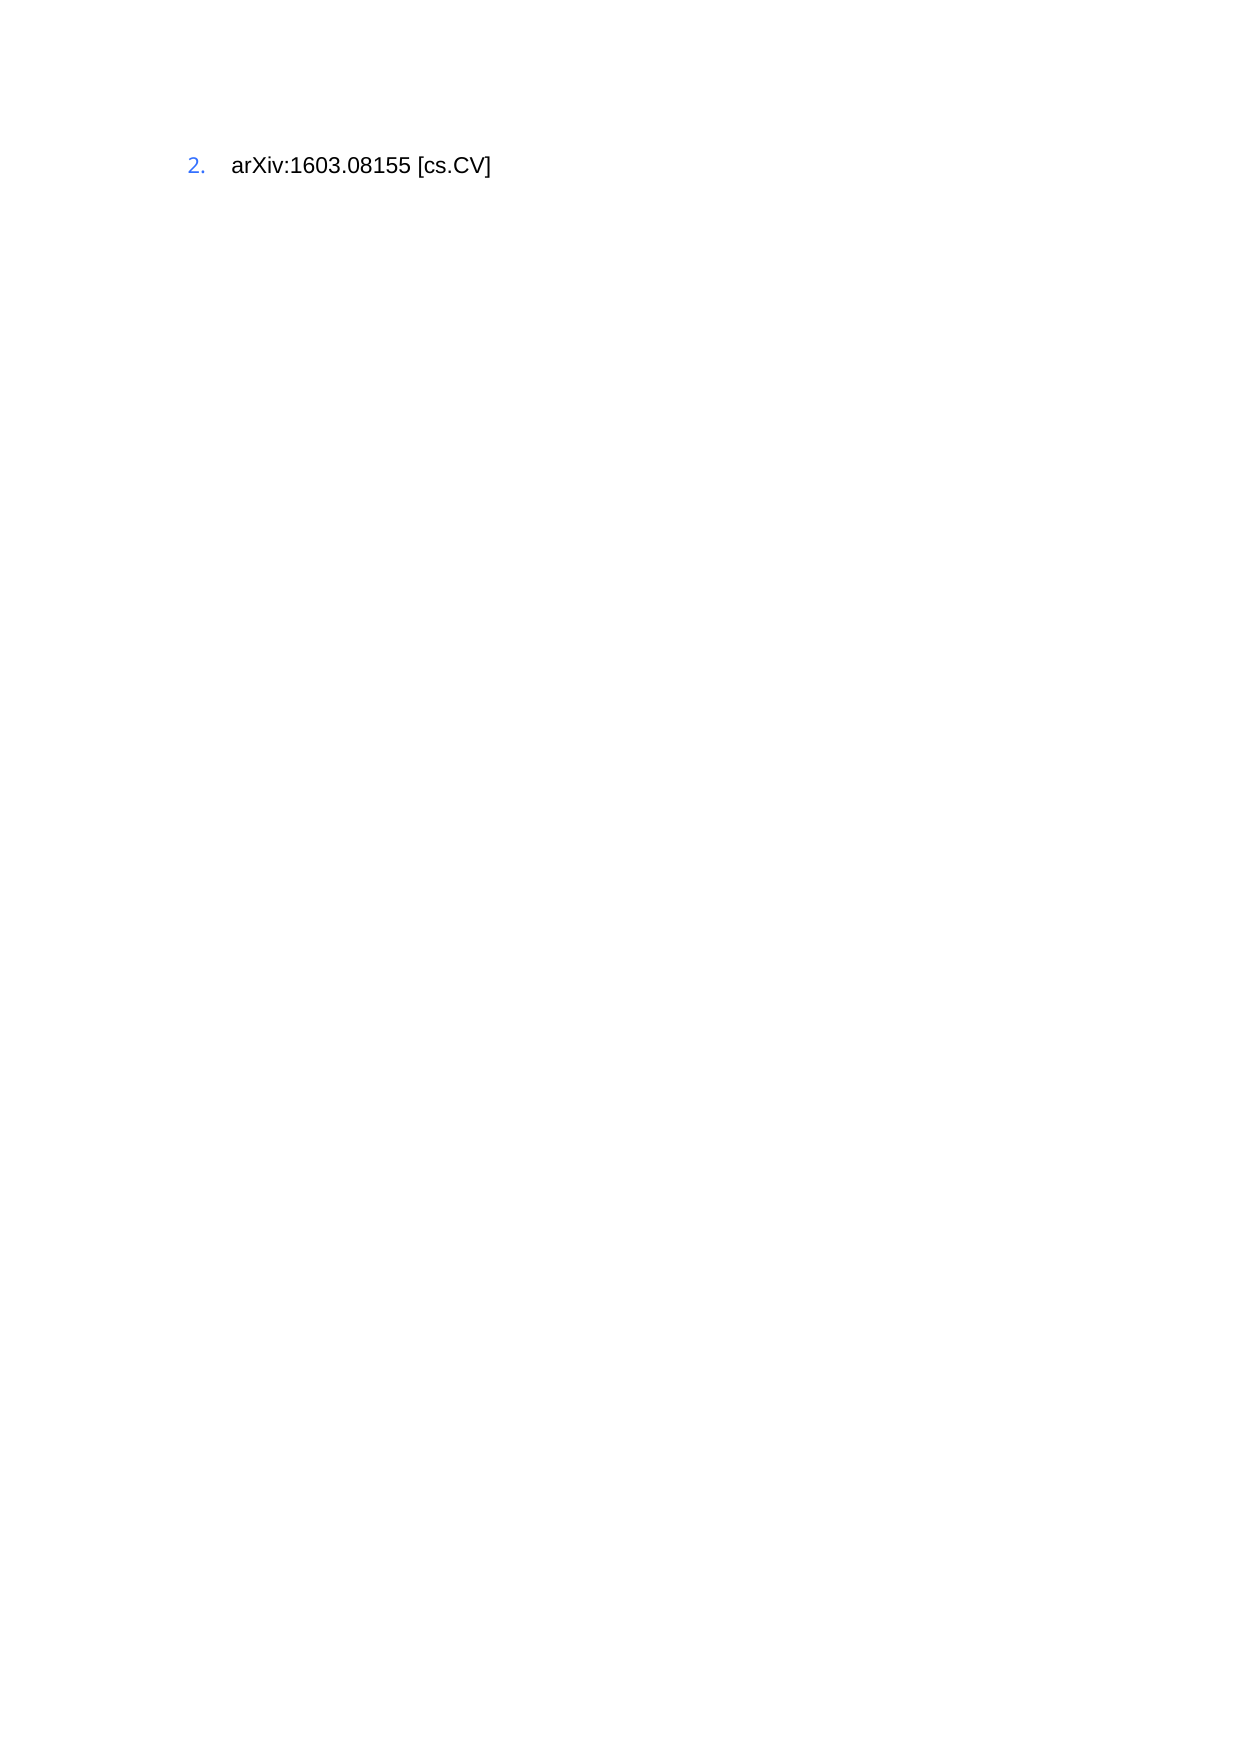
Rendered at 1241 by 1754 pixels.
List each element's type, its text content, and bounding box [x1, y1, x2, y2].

list arXiv:1603.08155 [cs.CV] [187, 150, 1053, 180]
